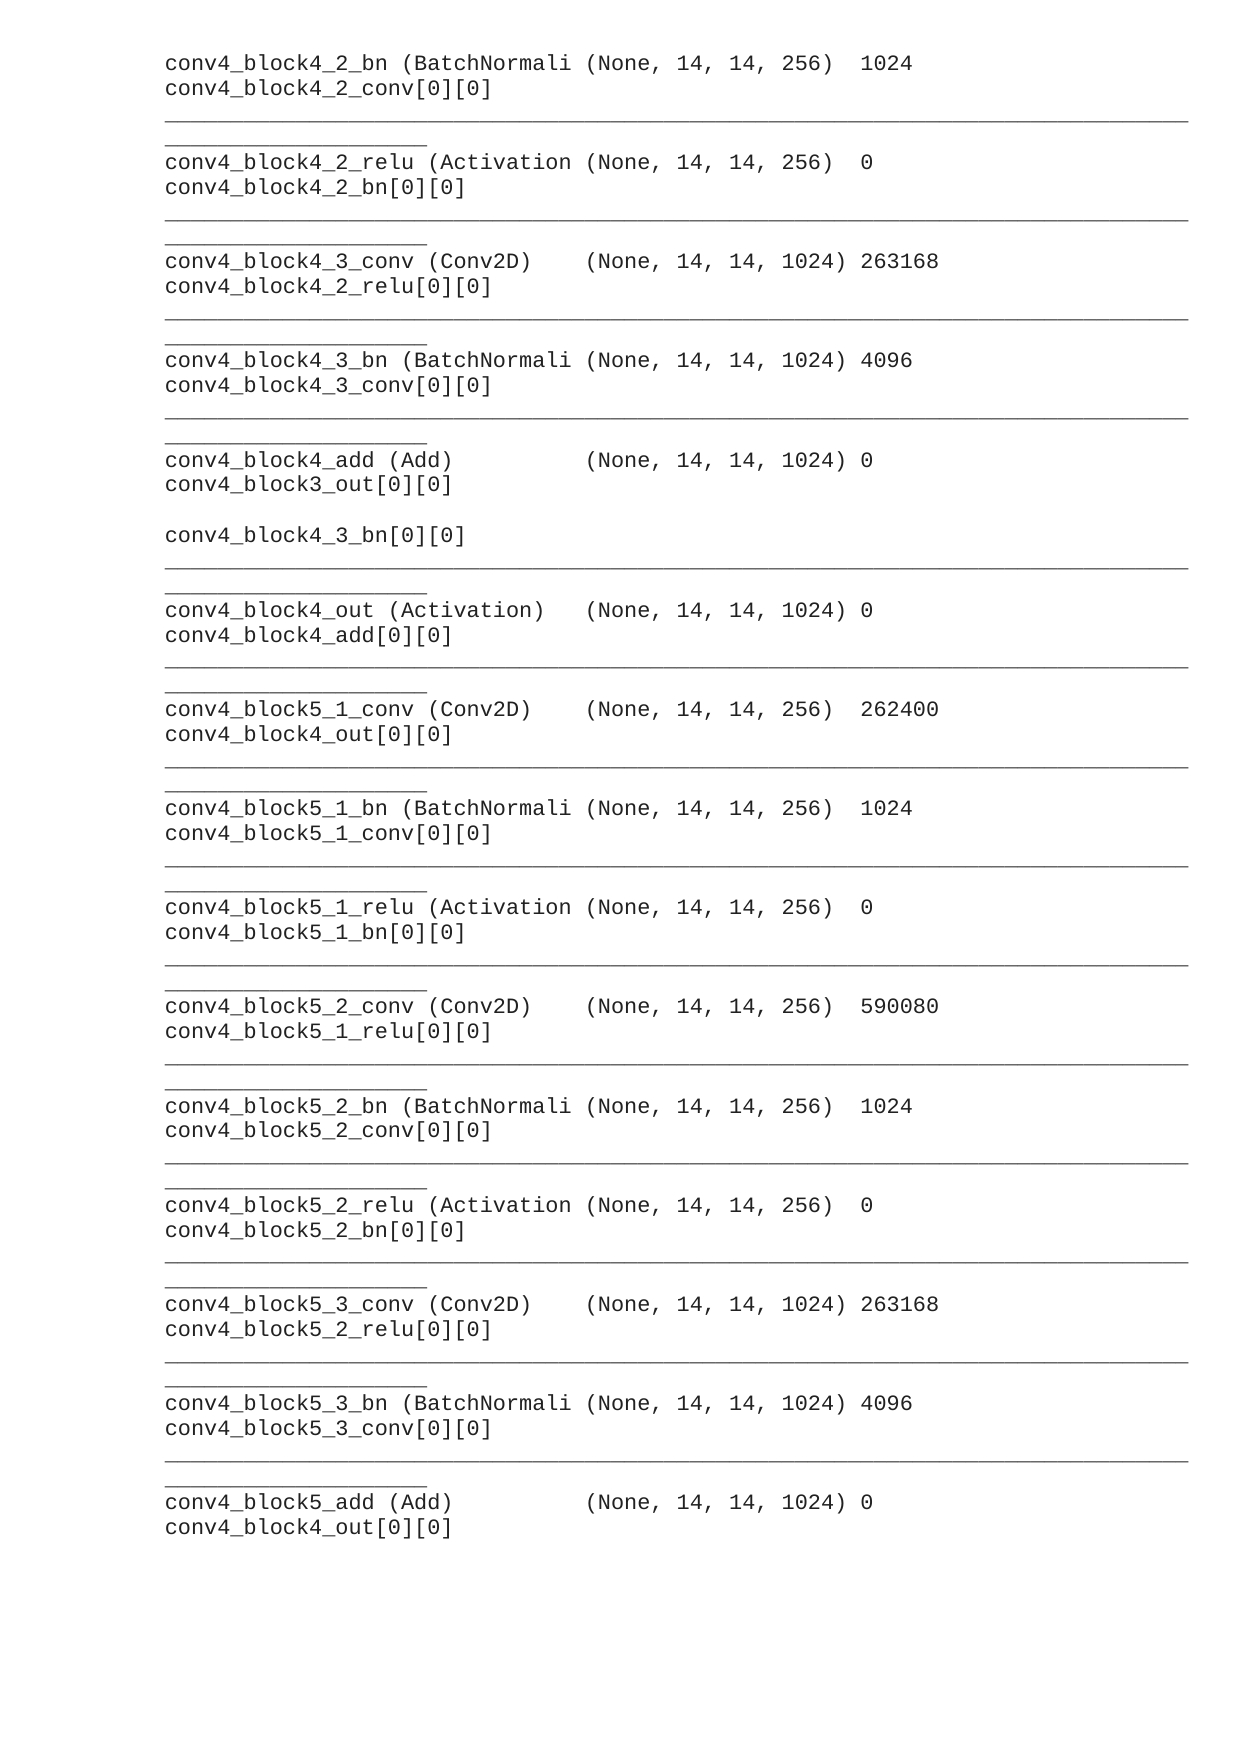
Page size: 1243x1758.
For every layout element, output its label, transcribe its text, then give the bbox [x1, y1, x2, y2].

text __________________________________________________________________________________________________ [427, 748, 1191, 797]
text __________________________________________________________________________________________________ [427, 300, 1191, 349]
text __________________________________________________________________________________________________ [164, 1244, 1191, 1293]
text __________________________________________________________________________________________________ [164, 549, 1191, 599]
text conv4_block4_2_bn (BatchNormali (None, 14, 14, 256) 1024 conv4_block4_2_conv[0][0] [493, 52, 1191, 102]
text __________________________________________________________________________________________________ [427, 946, 1191, 996]
text conv4_block5_3_conv (Conv2D) (None, 14, 14, 1024) 263168 conv4_block5_2_relu[0][0] [493, 1293, 1191, 1343]
text conv4_block5_add (Add) (None, 14, 14, 1024) 0 conv4_block4_out[0][0] [453, 1492, 1191, 1541]
text __________________________________________________________________________________________________ [427, 201, 1191, 250]
text __________________________________________________________________________________________________ [164, 1144, 1191, 1194]
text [427, 102, 1191, 151]
text __________________________________________________________________________________________________ [427, 399, 1191, 449]
text conv4_block4_3_conv (Conv2D) (None, 14, 14, 1024) 263168 conv4_block4_2_relu[0][0] [493, 250, 1191, 300]
text conv4_block4_out (Activation) (None, 14, 14, 1024) 0 conv4_block4_add[0][0] [453, 599, 1191, 649]
text conv4_block4_3_bn[0][0] [164, 498, 1191, 549]
text conv4_block5_1_conv (Conv2D) (None, 14, 14, 256) 262400 conv4_block4_out[0][0] [453, 698, 1191, 748]
text conv4_block5_3_bn (BatchNormali (None, 14, 14, 1024) 4096 conv4_block5_3_conv[0][0] [164, 1392, 1191, 1442]
text conv4_block4_2_relu (Activation (None, 14, 14, 256) 0 conv4_block4_2_bn[0][0] [466, 151, 1191, 201]
text __________________________________________________________________________________________________ [164, 649, 1191, 698]
text __________________________________________________________________________________________________ [427, 1343, 1191, 1392]
text conv4_block5_2_relu (Activation (None, 14, 14, 256) 0 conv4_block5_2_bn[0][0] [466, 1194, 1191, 1244]
text conv4_block4_3_bn (BatchNormali (None, 14, 14, 1024) 4096 conv4_block4_3_conv[0][0] [164, 349, 1191, 399]
text conv4_block4_add (Add) (None, 14, 14, 1024) 0 conv4_block3_out[0][0] [164, 449, 1191, 498]
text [427, 1442, 1191, 1492]
text __________________________________________________________________________________________________ [427, 847, 1191, 897]
text conv4_block5_2_bn (BatchNormali (None, 14, 14, 256) 1024 conv4_block5_2_conv[0][0] [493, 1095, 1191, 1144]
text __________________________________________________________________________________________________ [427, 1045, 1191, 1095]
text conv4_block5_1_bn (BatchNormali (None, 14, 14, 256) 1024 conv4_block5_1_conv[0][0] [164, 797, 1191, 847]
text conv4_block5_2_conv (Conv2D) (None, 14, 14, 256) 590080 conv4_block5_1_relu[0][0] [493, 996, 1191, 1045]
text conv4_block5_1_relu (Activation (None, 14, 14, 256) 0 conv4_block5_1_bn[0][0] [466, 897, 1191, 946]
